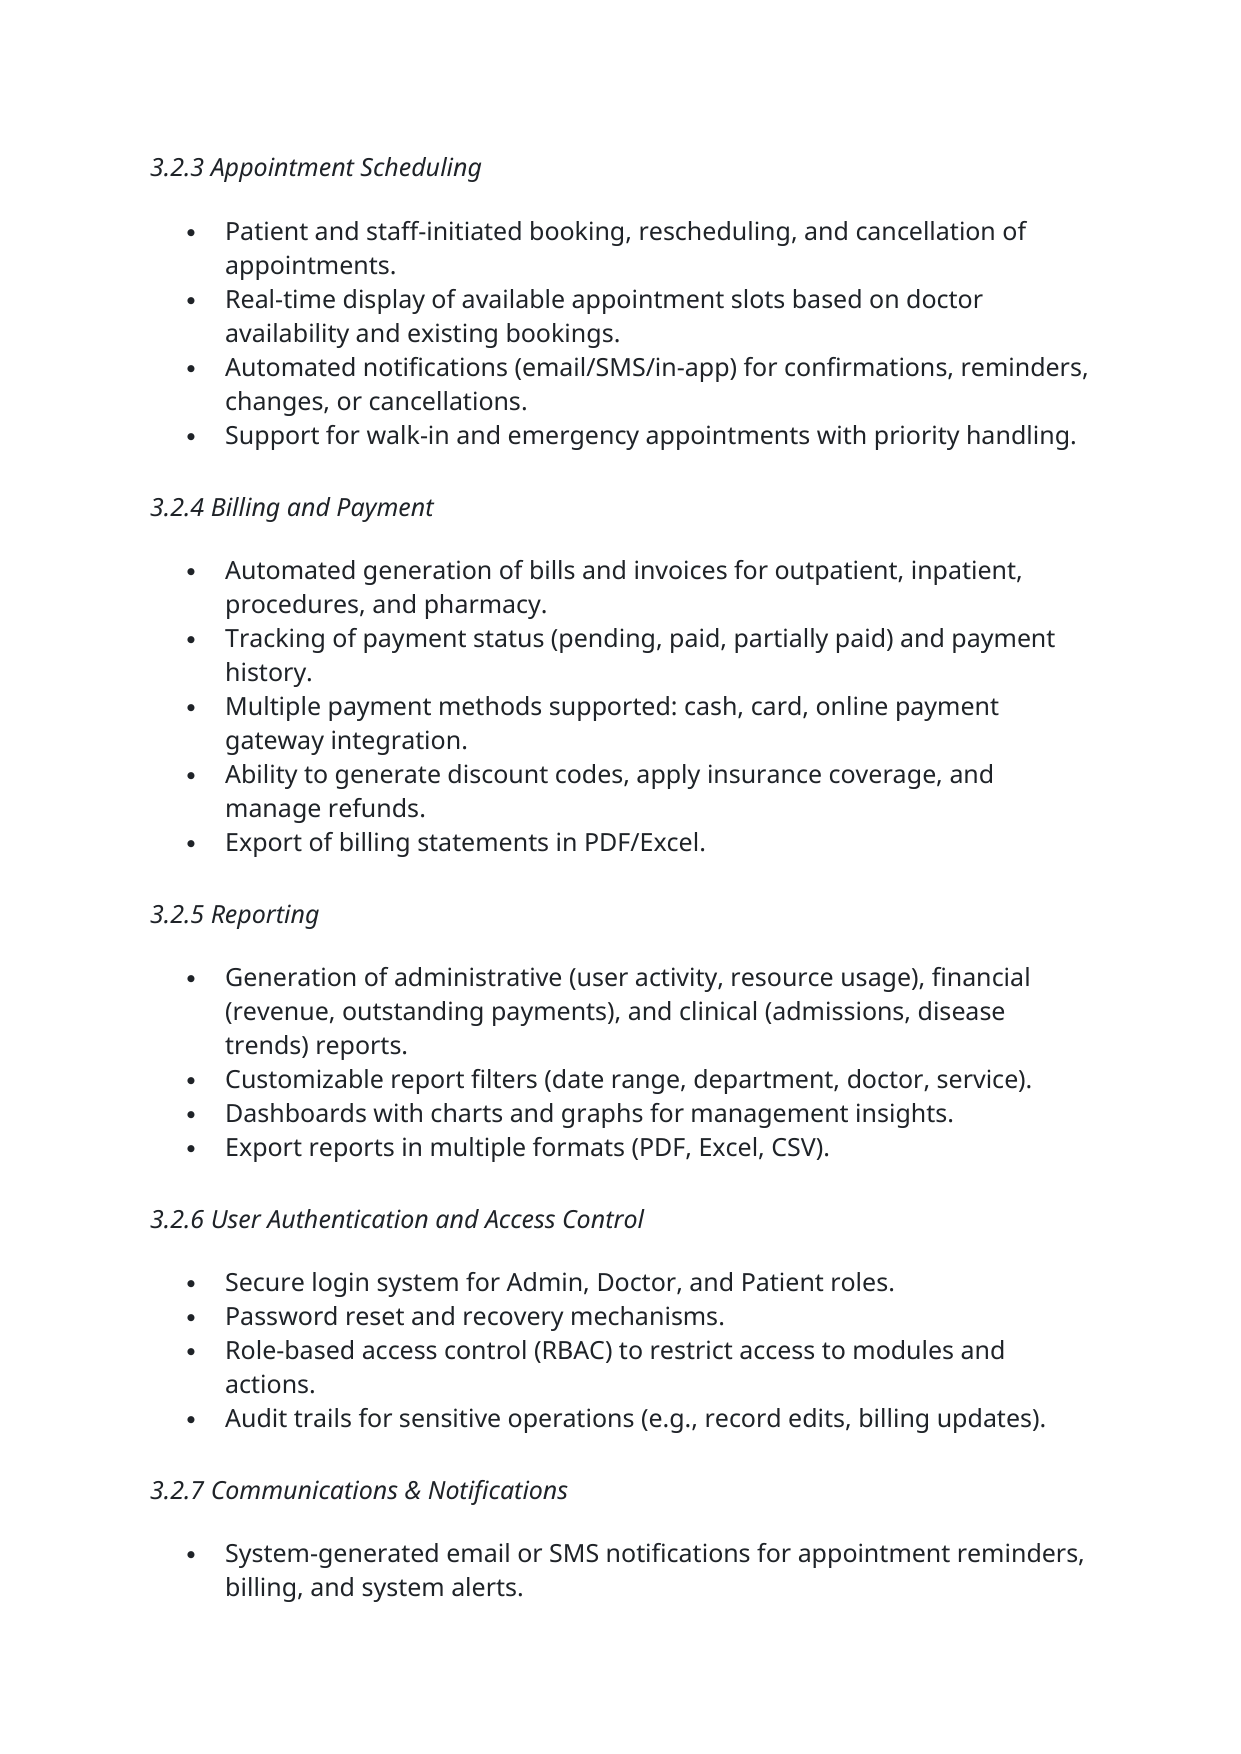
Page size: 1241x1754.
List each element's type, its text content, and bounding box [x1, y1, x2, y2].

list Audit trails for sensitive operations (e.g., record edits, billing updates). [187, 1401, 1090, 1435]
list Automated generation of bills and invoices for outpatient, inpatient, procedures, and pharmacy. [187, 552, 1090, 621]
subtitle 3.2.3 Appointment Scheduling [150, 150, 1090, 184]
list Dashboards with charts and graphs for management insights. [187, 1096, 1090, 1130]
list Role-based access control (RBAC) to restrict access to modules and actions. [187, 1333, 1090, 1401]
list Generation of administrative (user activity, resource usage), financial (revenue, outstanding payments), and clinical (admissions, disease trends) reports. [187, 960, 1090, 1062]
list System-generated email or SMS notifications for appointment reminders, billing, and system alerts. [187, 1536, 1090, 1604]
list Export reports in multiple formats (PDF, Excel, CSV). [187, 1130, 1090, 1164]
subtitle 3.2.4 Billing and Payment [150, 489, 1090, 523]
list Real-time display of available appointment slots based on doctor availability and existing bookings. [187, 281, 1090, 349]
list Customizable report filters (date range, department, doctor, service). [187, 1062, 1090, 1096]
subtitle 3.2.6 User Authentication and Access Control [150, 1202, 1090, 1236]
list Automated notifications (email/SMS/in-app) for confirmations, reminders, changes, or cancellations. [187, 349, 1090, 418]
list Support for walk-in and emergency appointments with priority handling. [187, 418, 1090, 452]
list Export of billing statements in PDF/Excel. [187, 825, 1090, 859]
list Secure login system for Admin, Doctor, and Patient roles. [187, 1265, 1090, 1299]
subtitle 3.2.7 Communications & Notifications [150, 1473, 1090, 1507]
list Tracking of payment status (pending, paid, partially paid) and payment history. [187, 621, 1090, 689]
subtitle 3.2.5 Reporting [150, 896, 1090, 931]
list Ability to generate discount codes, apply insurance coverage, and manage refunds. [187, 757, 1090, 825]
list Patient and staff-initiated booking, rescheduling, and cancellation of appointments. [187, 213, 1090, 281]
list Multiple payment methods supported: cash, card, online payment gateway integration. [187, 689, 1090, 757]
list Password reset and recovery mechanisms. [187, 1299, 1090, 1333]
